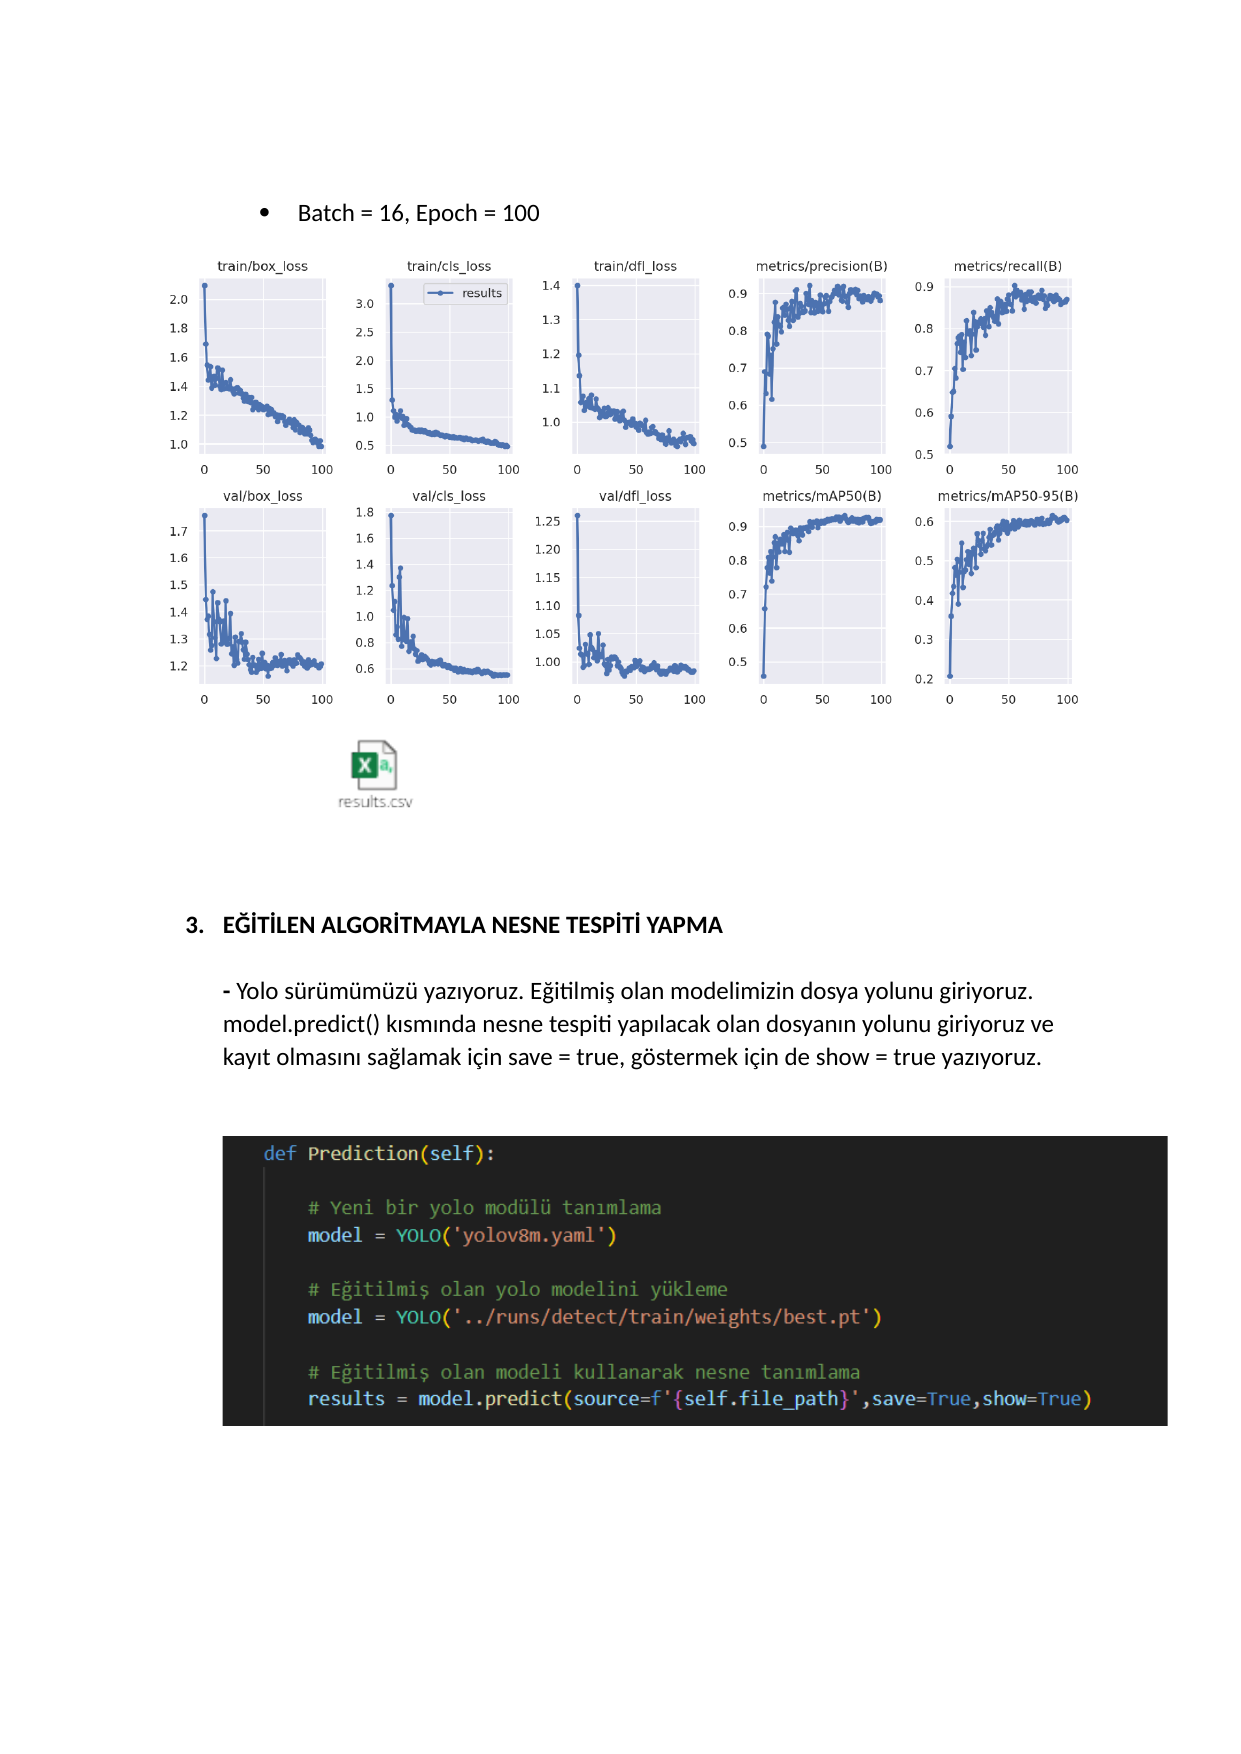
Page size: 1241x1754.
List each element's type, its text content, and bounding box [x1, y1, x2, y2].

list Batch = 16, Epoch = 100 [260, 197, 1093, 228]
picture [147, 246, 1093, 720]
list EĞİTİLEN ALGORİTMAYLA NESNE TESPİTİ YAPMA [185, 909, 1093, 939]
picture [222, 1136, 1168, 1426]
list - Yolo sürümümüzü yazıyoruz. Eğitilmiş olan modelimizin dosya yolunu giriyoruz. model.predict() kısmında nesne tespiti yapılacak olan dosyanın yolunu giriyoruz ve kayıt olmasını sağlamak için save = true, göstermek için de show = true yazıyoruz. [223, 975, 1093, 1071]
